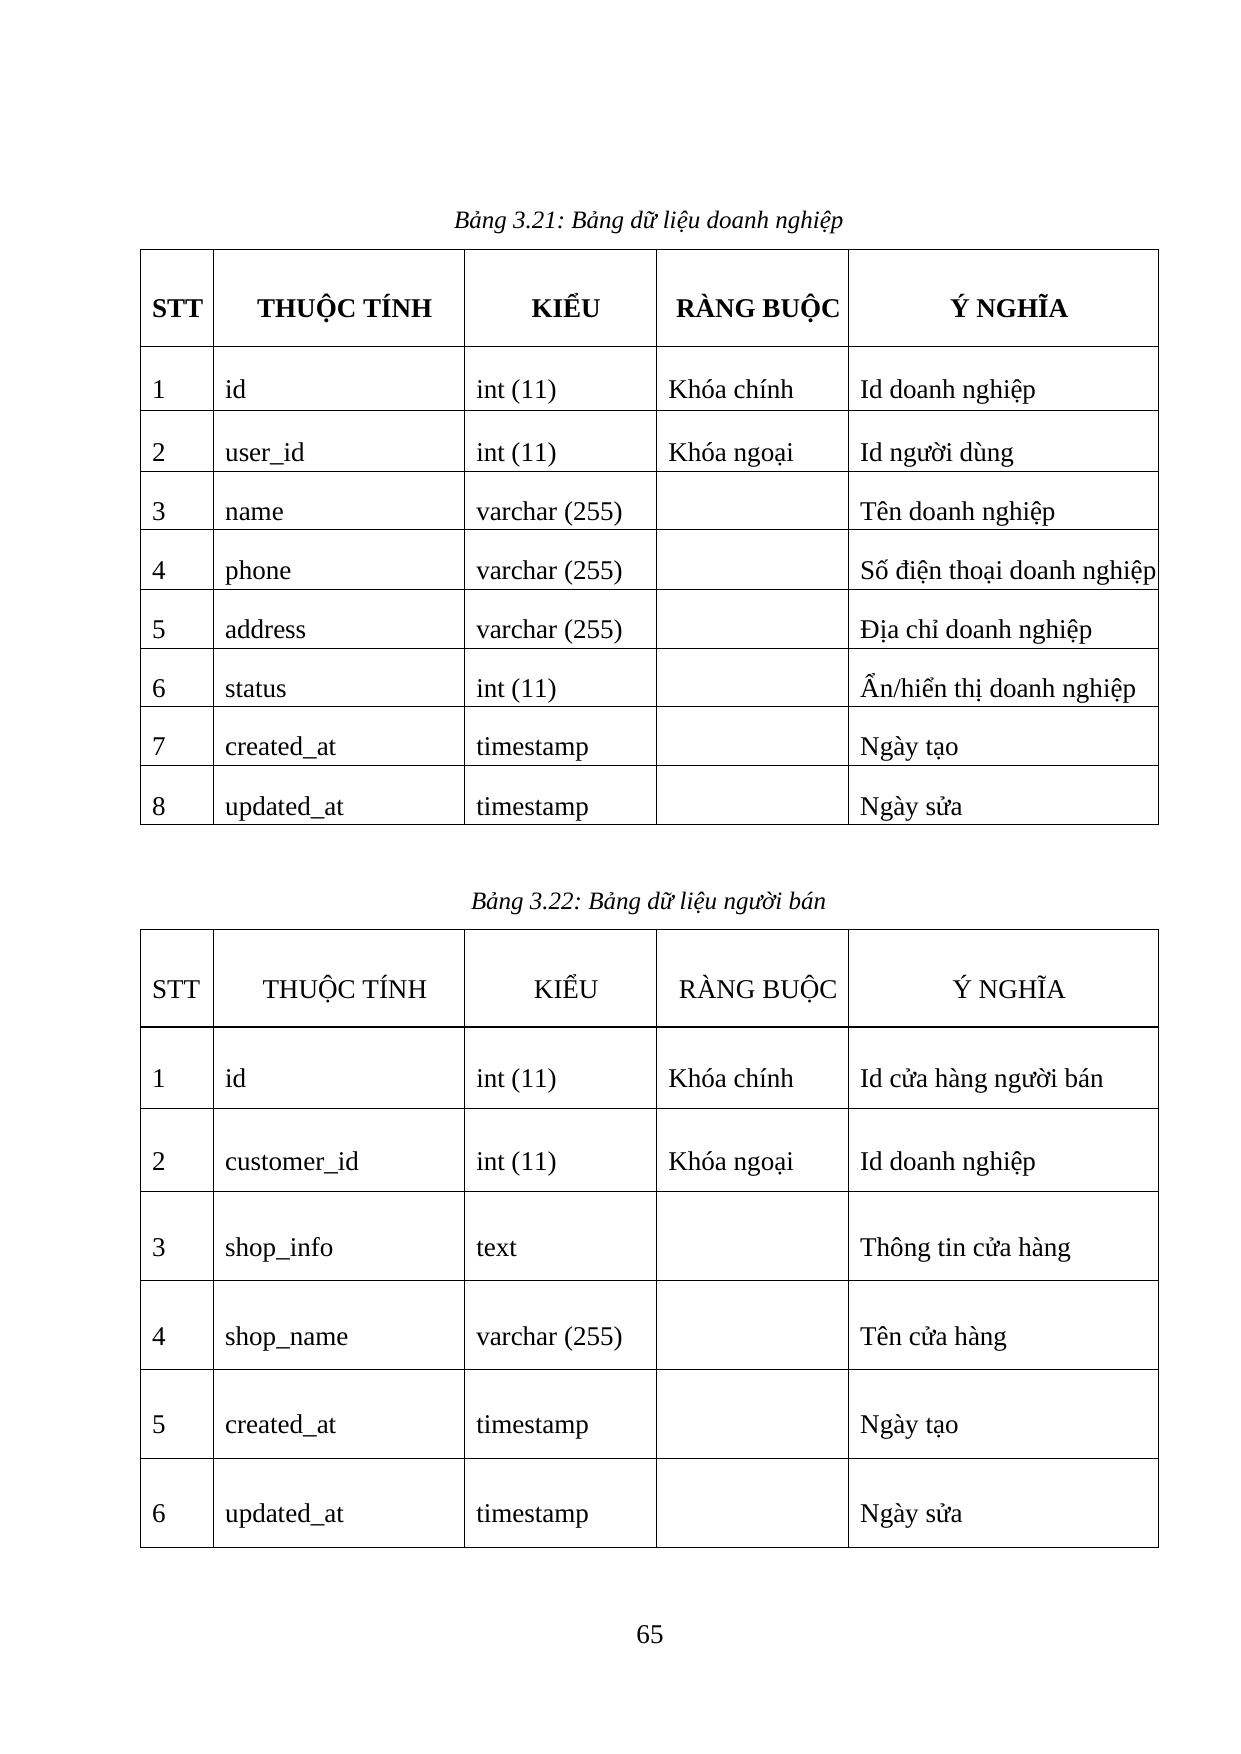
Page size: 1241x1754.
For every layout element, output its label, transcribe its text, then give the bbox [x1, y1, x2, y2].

table_cell timestamp [465, 1370, 656, 1458]
table_header KIỂU [465, 930, 656, 1026]
table_cell 5 [141, 590, 213, 647]
table_cell Ngày tạo [849, 1370, 1158, 1458]
table_cell shop_info [214, 1192, 464, 1280]
table_cell int (11) [465, 649, 656, 706]
table_cell text [465, 1192, 656, 1280]
table_cell [657, 472, 848, 529]
table_cell 4 [141, 1281, 213, 1369]
table_cell [657, 590, 848, 647]
table_cell customer_id [214, 1109, 464, 1191]
table_cell 2 [141, 411, 213, 471]
table_cell 1 [141, 1028, 213, 1108]
table_cell 4 [141, 530, 213, 589]
table_cell Tên doanh nghiệp [849, 472, 1158, 529]
table_cell [657, 649, 848, 706]
table_cell 6 [141, 1459, 213, 1547]
table_header RÀNG BUỘC [657, 250, 848, 346]
table_cell 1 [141, 347, 213, 410]
table_cell Ngày sửa [849, 766, 1158, 824]
table_cell updated_at [214, 1459, 464, 1547]
table_cell created_at [214, 1370, 464, 1458]
table_cell status [214, 649, 464, 706]
table_header THUỘC TÍNH [214, 930, 464, 1026]
table_cell phone [214, 530, 464, 589]
table_cell Số điện thoại doanh nghiệp [849, 530, 1158, 589]
table_cell timestamp [465, 1459, 656, 1547]
table_cell varchar (255) [465, 590, 656, 647]
table_cell Khóa chính [657, 1028, 848, 1108]
table_cell created_at [214, 707, 464, 764]
table_cell int (11) [465, 1109, 656, 1191]
table_cell Tên cửa hàng [849, 1281, 1158, 1369]
table_cell updated_at [214, 766, 464, 824]
table_header THUỘC TÍNH [214, 250, 464, 346]
table_header Ý NGHĨA [849, 250, 1158, 346]
table_cell Địa chỉ doanh nghiệp [849, 590, 1158, 647]
table_cell [657, 1370, 848, 1458]
table_cell 8 [141, 766, 213, 824]
table_cell Khóa ngoại [657, 411, 848, 471]
table_cell int (11) [465, 1028, 656, 1108]
table_cell [657, 766, 848, 824]
table_header RÀNG BUỘC [657, 930, 848, 1026]
table_cell Id cửa hàng người bán [849, 1028, 1158, 1108]
table_cell int (11) [465, 411, 656, 471]
table_cell shop_name [214, 1281, 464, 1369]
table_header KIỂU [465, 250, 656, 346]
table_cell Ngày sửa [849, 1459, 1158, 1547]
table_cell Id người dùng [849, 411, 1158, 471]
table_cell [657, 1192, 848, 1280]
table_cell varchar (255) [465, 472, 656, 529]
table_cell 5 [141, 1370, 213, 1458]
table_cell Ngày tạo [849, 707, 1158, 764]
table_cell Id doanh nghiệp [849, 347, 1158, 410]
table_cell [657, 1281, 848, 1369]
table_cell Id doanh nghiệp [849, 1109, 1158, 1191]
table_cell varchar (255) [465, 530, 656, 589]
table_cell id [214, 1028, 464, 1108]
table_cell varchar (255) [465, 1281, 656, 1369]
text Bảng 3.22: Bảng dữ liệu người bán [177, 886, 1122, 915]
table_cell user_id [214, 411, 464, 471]
table_cell 3 [141, 472, 213, 529]
table_header STT [141, 930, 213, 1026]
table_cell 7 [141, 707, 213, 764]
table_cell [657, 707, 848, 764]
table_cell Ẩn/hiển thị doanh nghiệp [849, 649, 1158, 706]
table_cell id [214, 347, 464, 410]
table_cell name [214, 472, 464, 529]
table_header STT [141, 250, 213, 346]
table_cell address [214, 590, 464, 647]
table_cell Thông tin cửa hàng [849, 1192, 1158, 1280]
text Bảng 3.21: Bảng dữ liệu doanh nghiệp [177, 205, 1122, 234]
table_cell [657, 1459, 848, 1547]
table_cell 3 [141, 1192, 213, 1280]
table_header Ý NGHĨA [849, 930, 1158, 1026]
table_cell timestamp [465, 707, 656, 764]
table_cell 6 [141, 649, 213, 706]
table_cell timestamp [465, 766, 656, 824]
table_cell Khóa ngoại [657, 1109, 848, 1191]
table_cell 2 [141, 1109, 213, 1191]
table_cell [657, 530, 848, 589]
table_cell Khóa chính [657, 347, 848, 410]
table_cell int (11) [465, 347, 656, 410]
